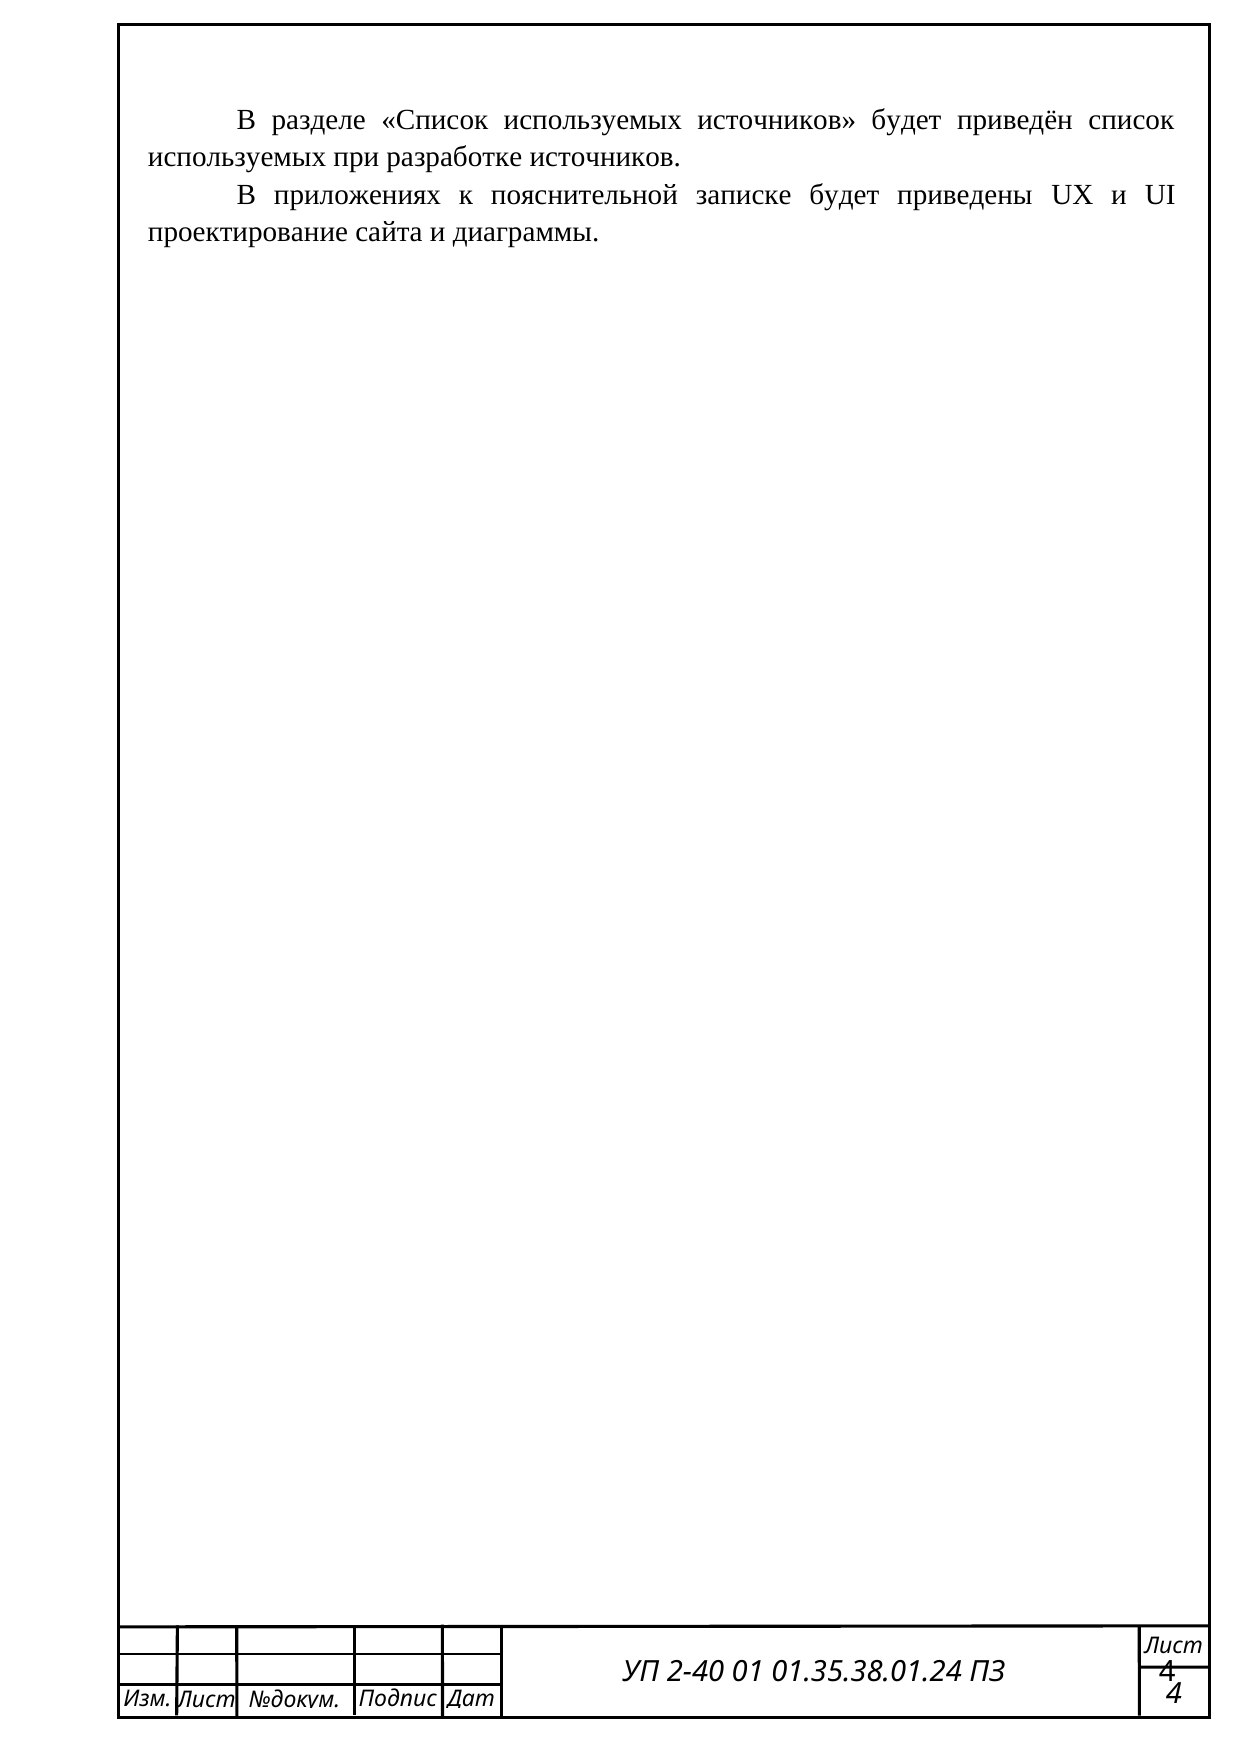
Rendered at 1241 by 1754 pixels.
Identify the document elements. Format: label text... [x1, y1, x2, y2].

text В приложениях к пояснительной записке будет приведены UX и UI проектирование сайта и диаграммы. [148, 174, 1175, 249]
text В разделе «Список используемых источников» будет приведён список используемых при разработке источников. [148, 99, 1175, 174]
